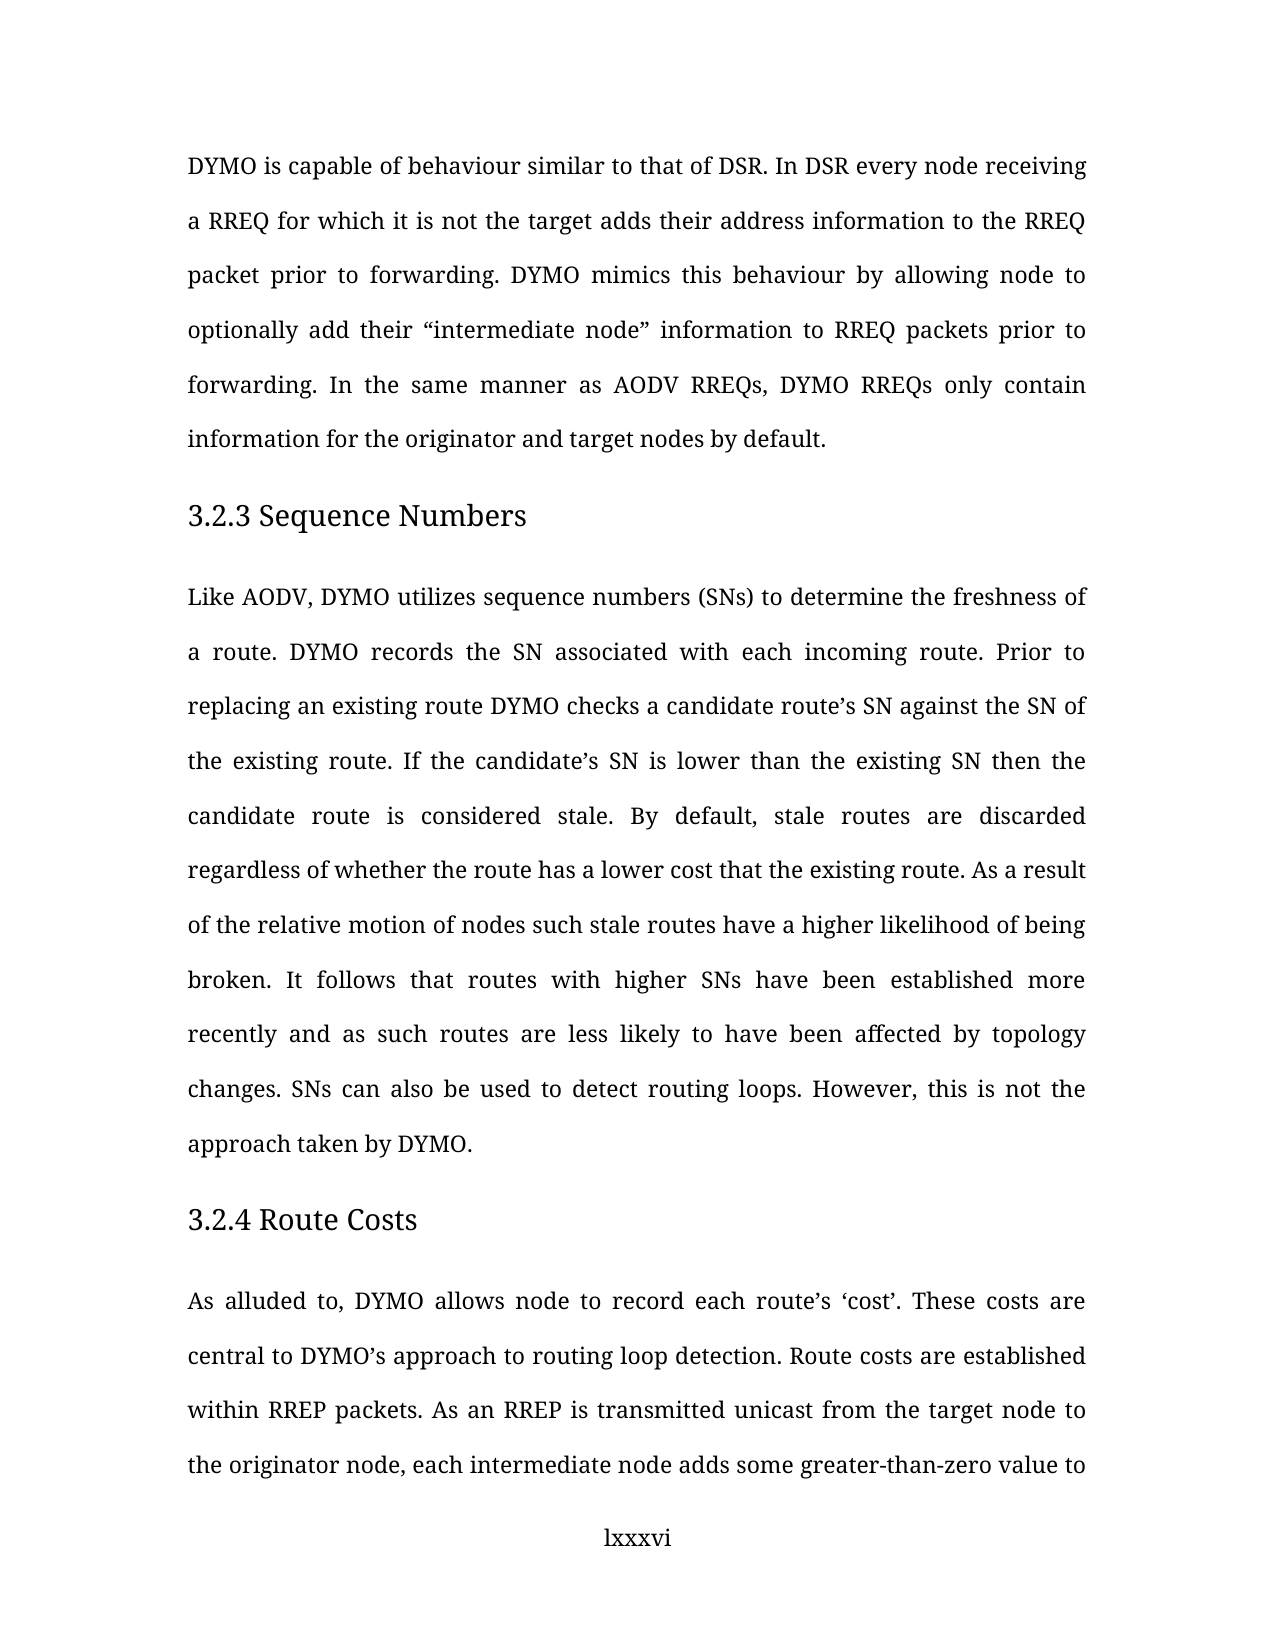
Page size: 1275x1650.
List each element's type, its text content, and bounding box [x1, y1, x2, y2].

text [187, 1285, 1087, 1480]
subtitle Route Costs [187, 1199, 1087, 1239]
text DYMO is capable of behaviour similar to that of DSR. In DSR every node receiving a RREQ for which it is not the target adds their address information to the RREQ packet prior to forwarding. DYMO mimics this behaviour by allowing node to optionally add their “intermediate node” information to RREQ packets prior to forwarding. In the same manner as AODV RREQs, DYMO RREQs only contain information for the originator and target nodes by default. [187, 150, 1087, 455]
text Like AODV, DYMO utilizes sequence numbers (SNs) to determine the freshness of a route. DYMO records the SN associated with each incoming route. Prior to replacing an existing route DYMO checks a candidate route’s SN against the SN of the existing route. If the candidate’s SN is lower than the existing SN then the candidate route is considered stale. By default, stale routes are discarded regardless of whether the route has a lower cost that the existing route. As a result of the relative motion of nodes such stale routes have a higher likelihood of being broken. It follows that routes with higher SNs have been established more recently and as such routes are less likely to have been affected by topology changes. SNs can also be used to detect routing loops. However, this is not the approach taken by DYMO. [187, 581, 1087, 1159]
subtitle Sequence Numbers [187, 495, 1087, 534]
